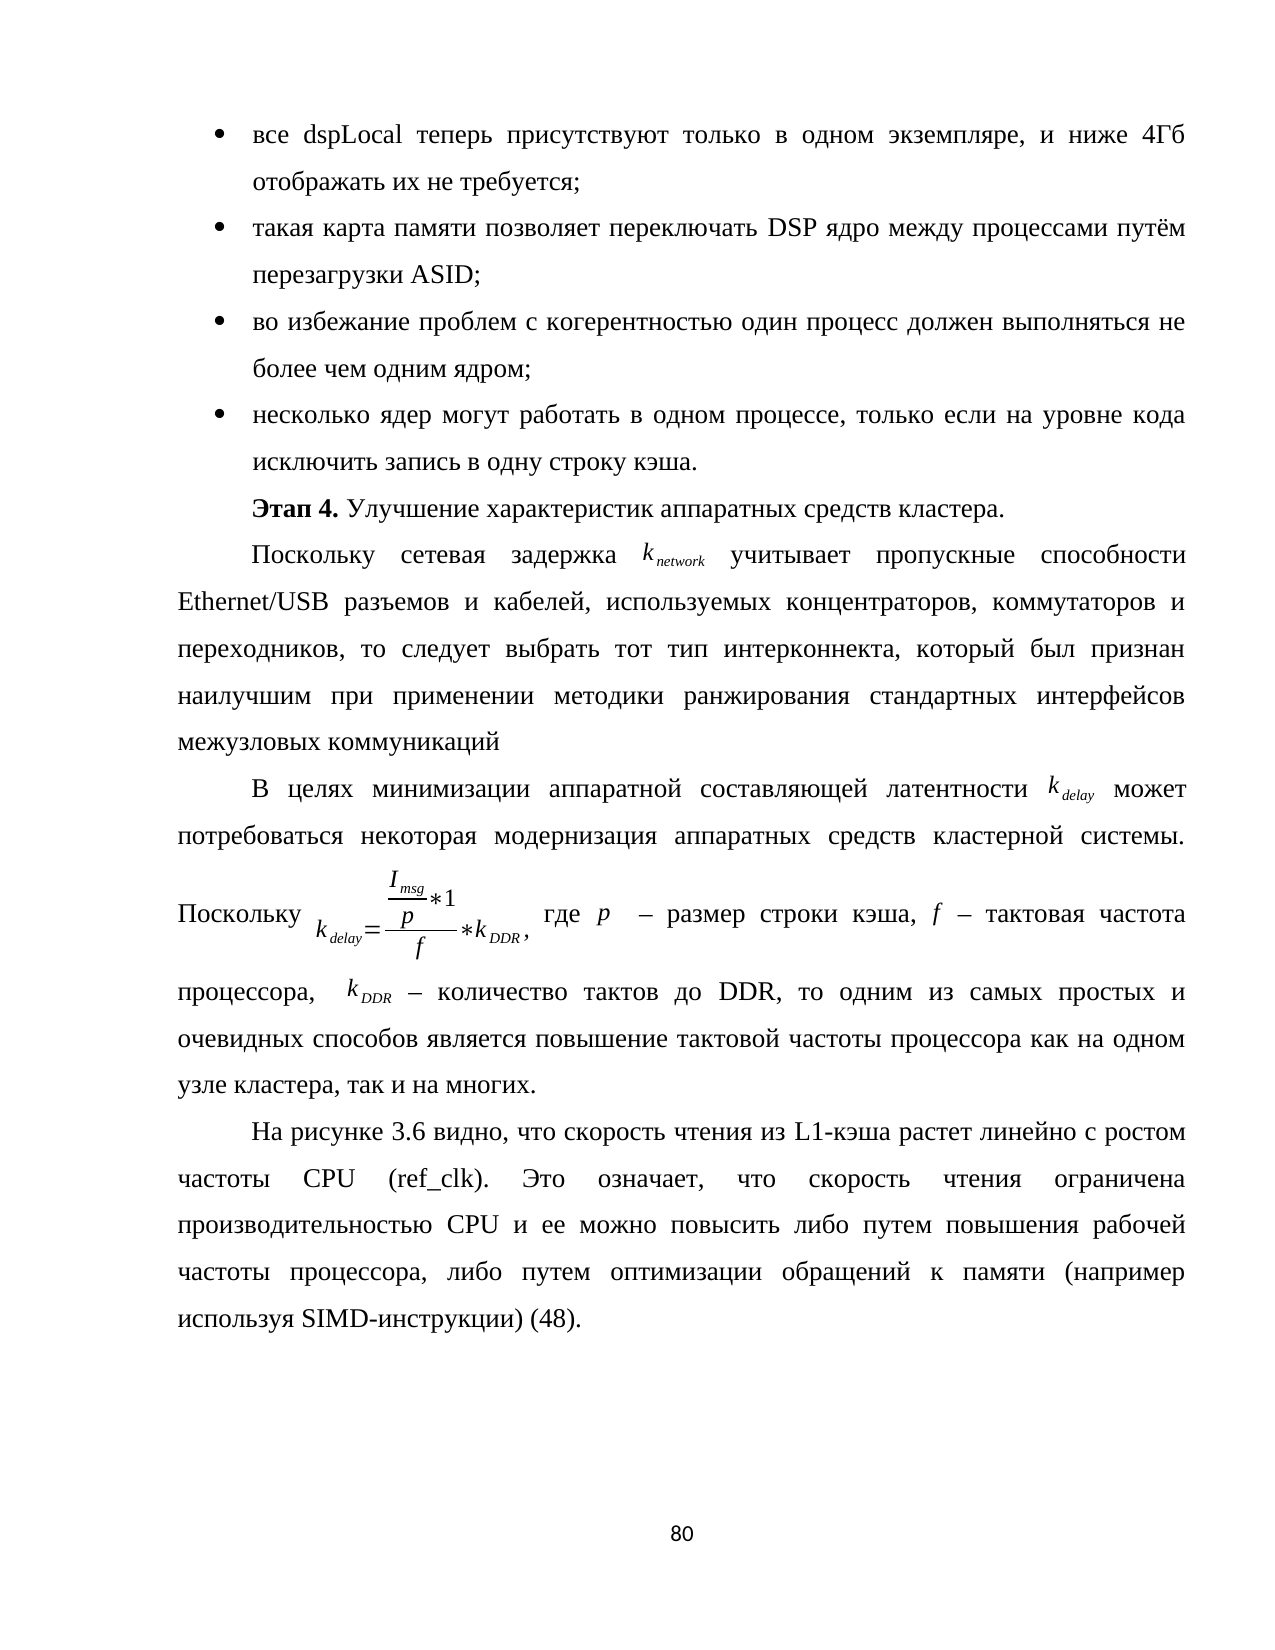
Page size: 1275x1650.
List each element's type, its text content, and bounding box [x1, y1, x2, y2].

text Поскольку сетевая задержка учитывает пропускные способности Ethernet/USB разъемов и кабелей, используемых концентраторов, коммутаторов и переходников, то следует выбрать тот тип интерконнекта, который был признан наилучшим при применении методики ранжирования стандартных интерфейсов межузловых коммуникаций [177, 538, 1186, 757]
list несколько ядер могут работать в одном процессе, только если на уровне кода исключить запись в одну строку кэша. [215, 398, 1186, 476]
list такая карта памяти позволяет переключать DSP ядро между процессами путём перезагрузки ASID; [215, 212, 1186, 289]
list все dspLocal теперь присутствуют только в одном экземпляре, и ниже 4Гб отображать их не требуется; [215, 118, 1186, 196]
text На рисунке 3.6 видно, что скорость чтения из L1-кэша растет линейно с ростом частоты CPU (ref_clk). Это означает, что скорость чтения ограничена производительностью CPU и ее можно повысить либо путем повышения рабочей частоты процессора, либо путем оптимизации обращений к памяти (например используя SIMD-инструкции) (48). [177, 1115, 1186, 1333]
text Этап 4. Улучшение характеристик аппаратных средств кластера. [177, 492, 1186, 523]
list во избежание проблем с когерентностью один процесс должен выполняться не более чем одним ядром; [215, 305, 1186, 383]
text В целях минимизации аппаратной составляющей латентности может потребоваться некоторая модернизация аппаратных средств кластерной системы. Поскольку где – размер строки кэша, – тактовая частота процессора, – количество тактов до DDR, то одним из самых простых и очевидных способов является повышение тактовой частоты процессора как на одном узле кластера, так и на многих. [177, 772, 1186, 1100]
